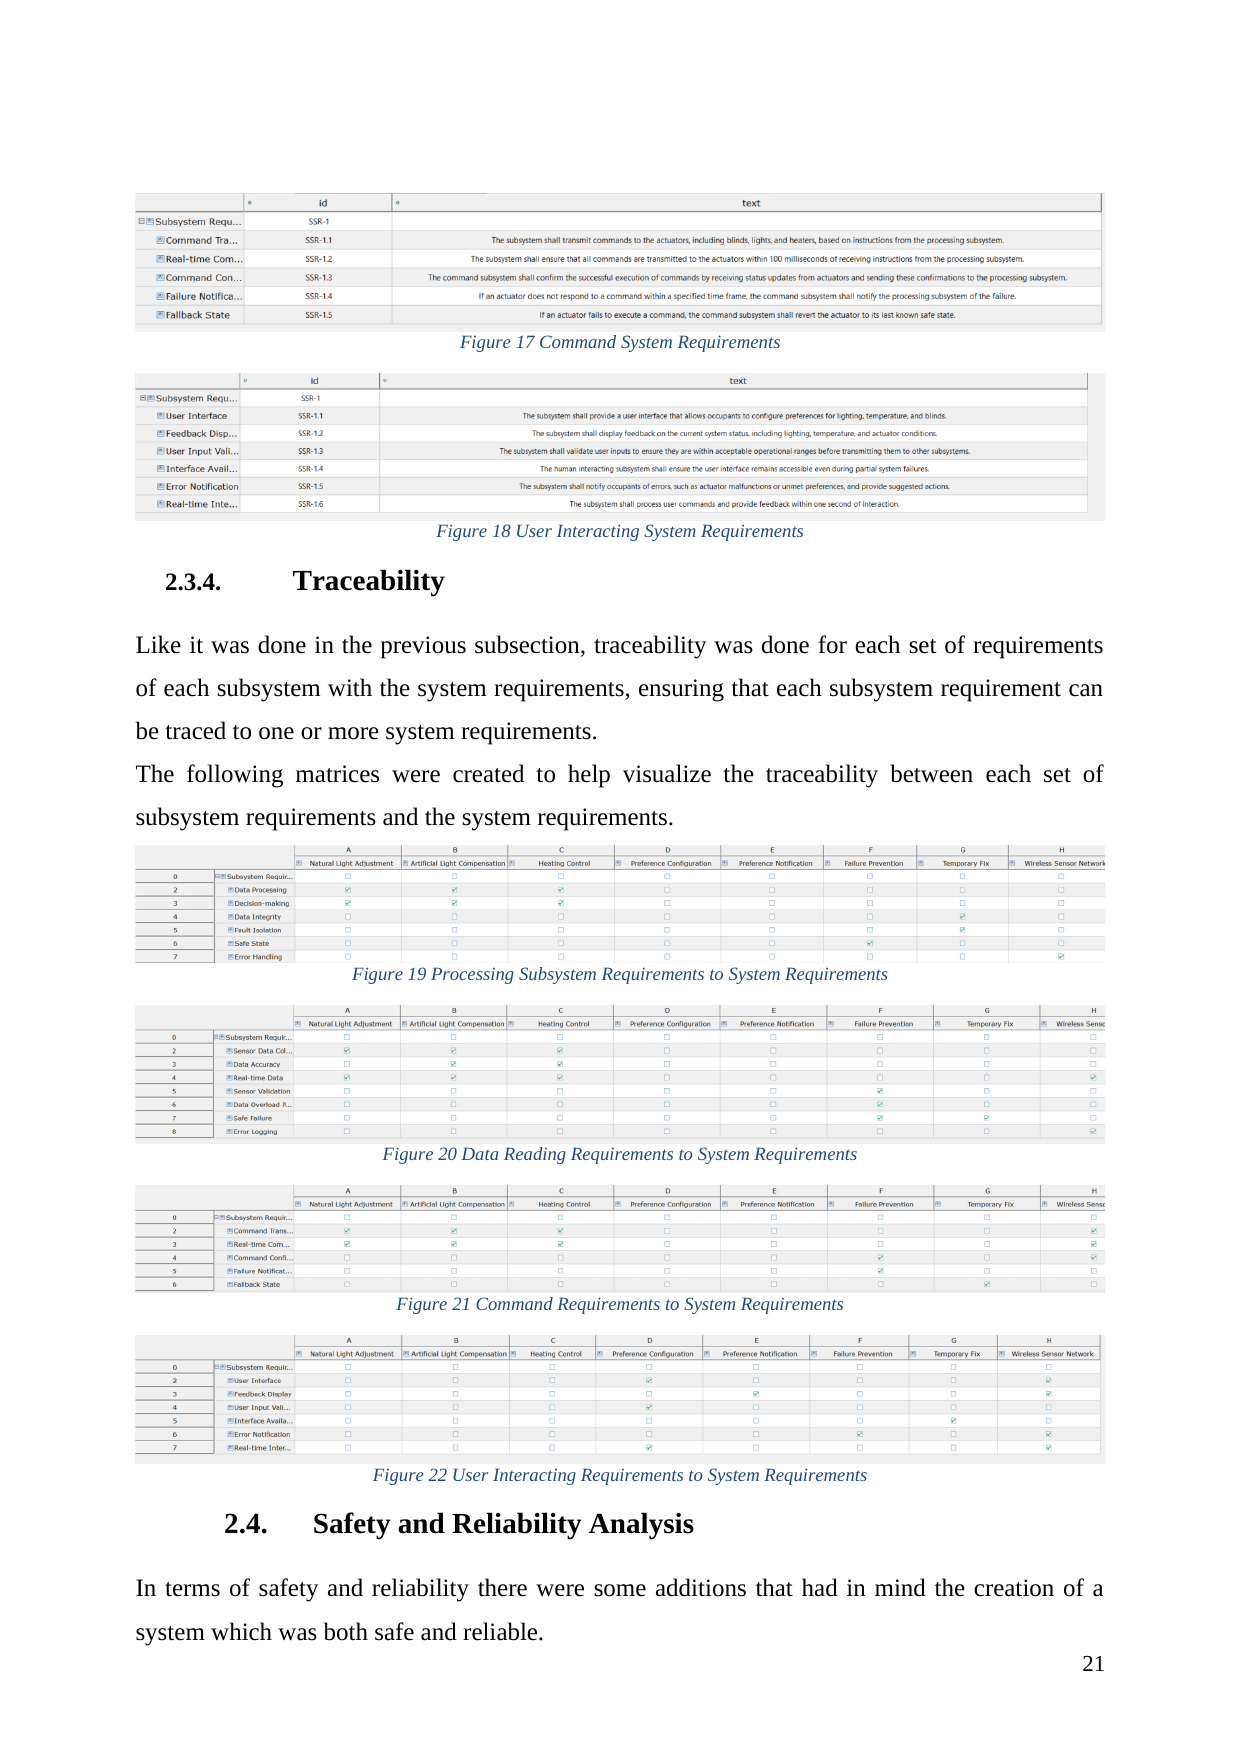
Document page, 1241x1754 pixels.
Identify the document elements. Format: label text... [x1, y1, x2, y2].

text Figure 21 Command Requirements to System Requirements [135, 1293, 1105, 1314]
picture [135, 1005, 1106, 1144]
subtitle Safety and Reliability Analysis [224, 1506, 1105, 1540]
picture [135, 193, 1106, 332]
picture [135, 1335, 1106, 1464]
picture [135, 1185, 1106, 1293]
text In terms of safety and reliability there were some additions that had in mind the creation of a system which was both safe and reliable. [135, 1573, 1105, 1645]
picture [135, 373, 1106, 521]
text Figure 18 User Interacting System Requirements [135, 521, 1105, 542]
picture [135, 845, 1106, 963]
subtitle Traceability [165, 563, 1105, 596]
text Figure 20 Data Reading Requirements to System Requirements [135, 1144, 1105, 1165]
text The following matrices were created to help visualize the traceability between each set of subsystem requirements and the system requirements. [135, 759, 1105, 831]
text Figure 19 Processing Subsystem Requirements to System Requirements [135, 963, 1105, 984]
text Like it was done in the previous subsection, traceability was done for each set of requirements of each subsystem with the system requirements, ensuring that each subsystem requirement can be traced to one or more system requirements. [135, 630, 1105, 745]
text Figure 17 Command System Requirements [135, 332, 1105, 353]
text Figure 22 User Interacting Requirements to System Requirements [135, 1464, 1105, 1486]
